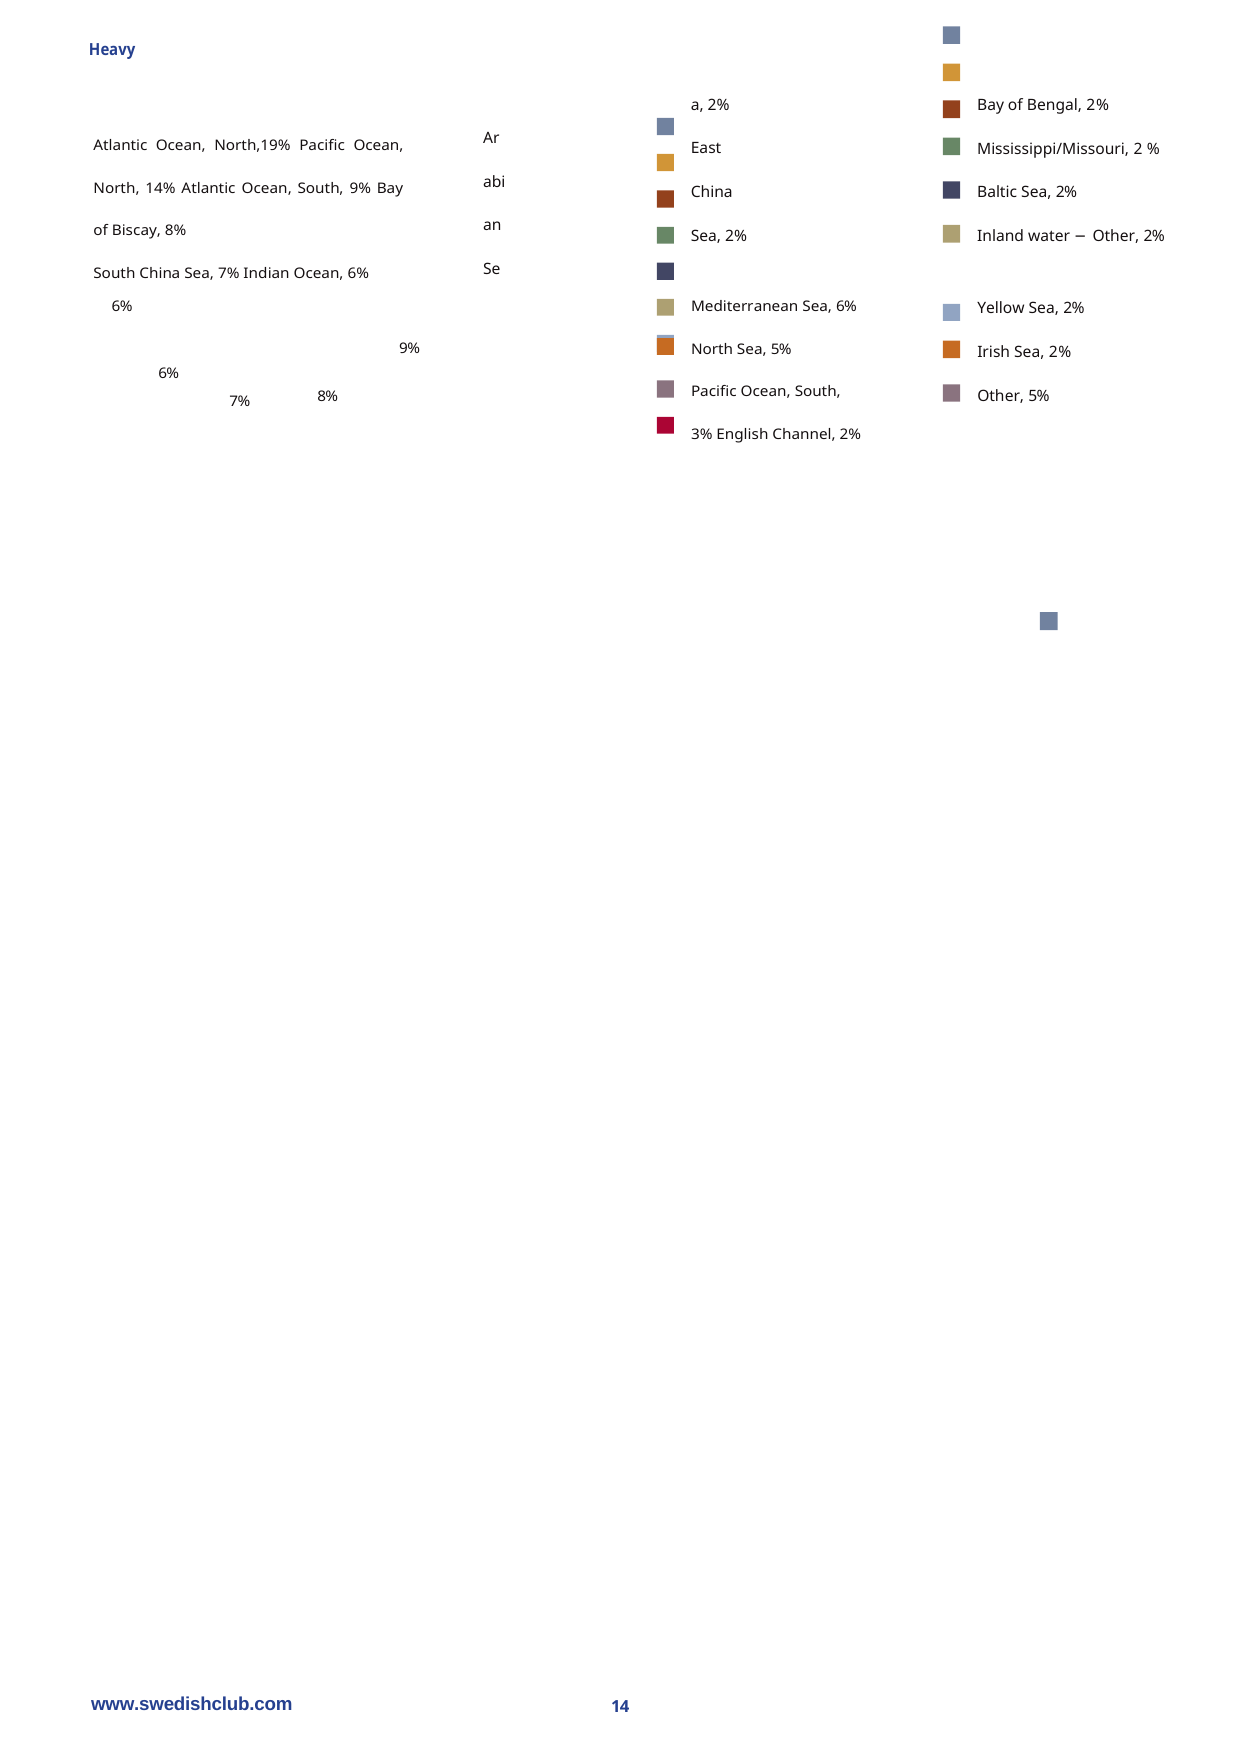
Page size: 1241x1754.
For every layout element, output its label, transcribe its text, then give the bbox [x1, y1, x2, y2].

text Pacific Ocean, South, 3% English Channel, 2% [691, 381, 866, 444]
text North Sea, 5% [691, 339, 866, 359]
text Mississippi/Missouri, 2 % [977, 138, 1240, 159]
text 9% [394, 338, 425, 357]
text Inland water − Other, 2% [977, 225, 1240, 246]
text Atlantic Ocean, North,19% Pacific Ocean, North, 14% Atlantic Ocean, South, 9% Bay of Biscay, 8% [93, 135, 403, 240]
text 6% [0, 362, 337, 382]
text Other, 5% [977, 384, 1240, 406]
text Mediterranean Sea, 6% [691, 296, 866, 316]
text Arabian Sea, 2% East China Sea, 2% Bay of Bengal, 2% [483, 127, 507, 279]
text 6% [111, 296, 425, 316]
text Arabian Sea, 2% East China Sea, 2% Bay of Bengal, 2% [691, 94, 759, 246]
text 7% 8% [229, 386, 425, 411]
text Irish Sea, 2% [977, 341, 1240, 362]
text South China Sea, 7% Indian Ocean, 6% [93, 263, 369, 283]
text Baltic Sea, 2% [977, 181, 1240, 202]
text Yellow Sea, 2% [977, 297, 1240, 318]
